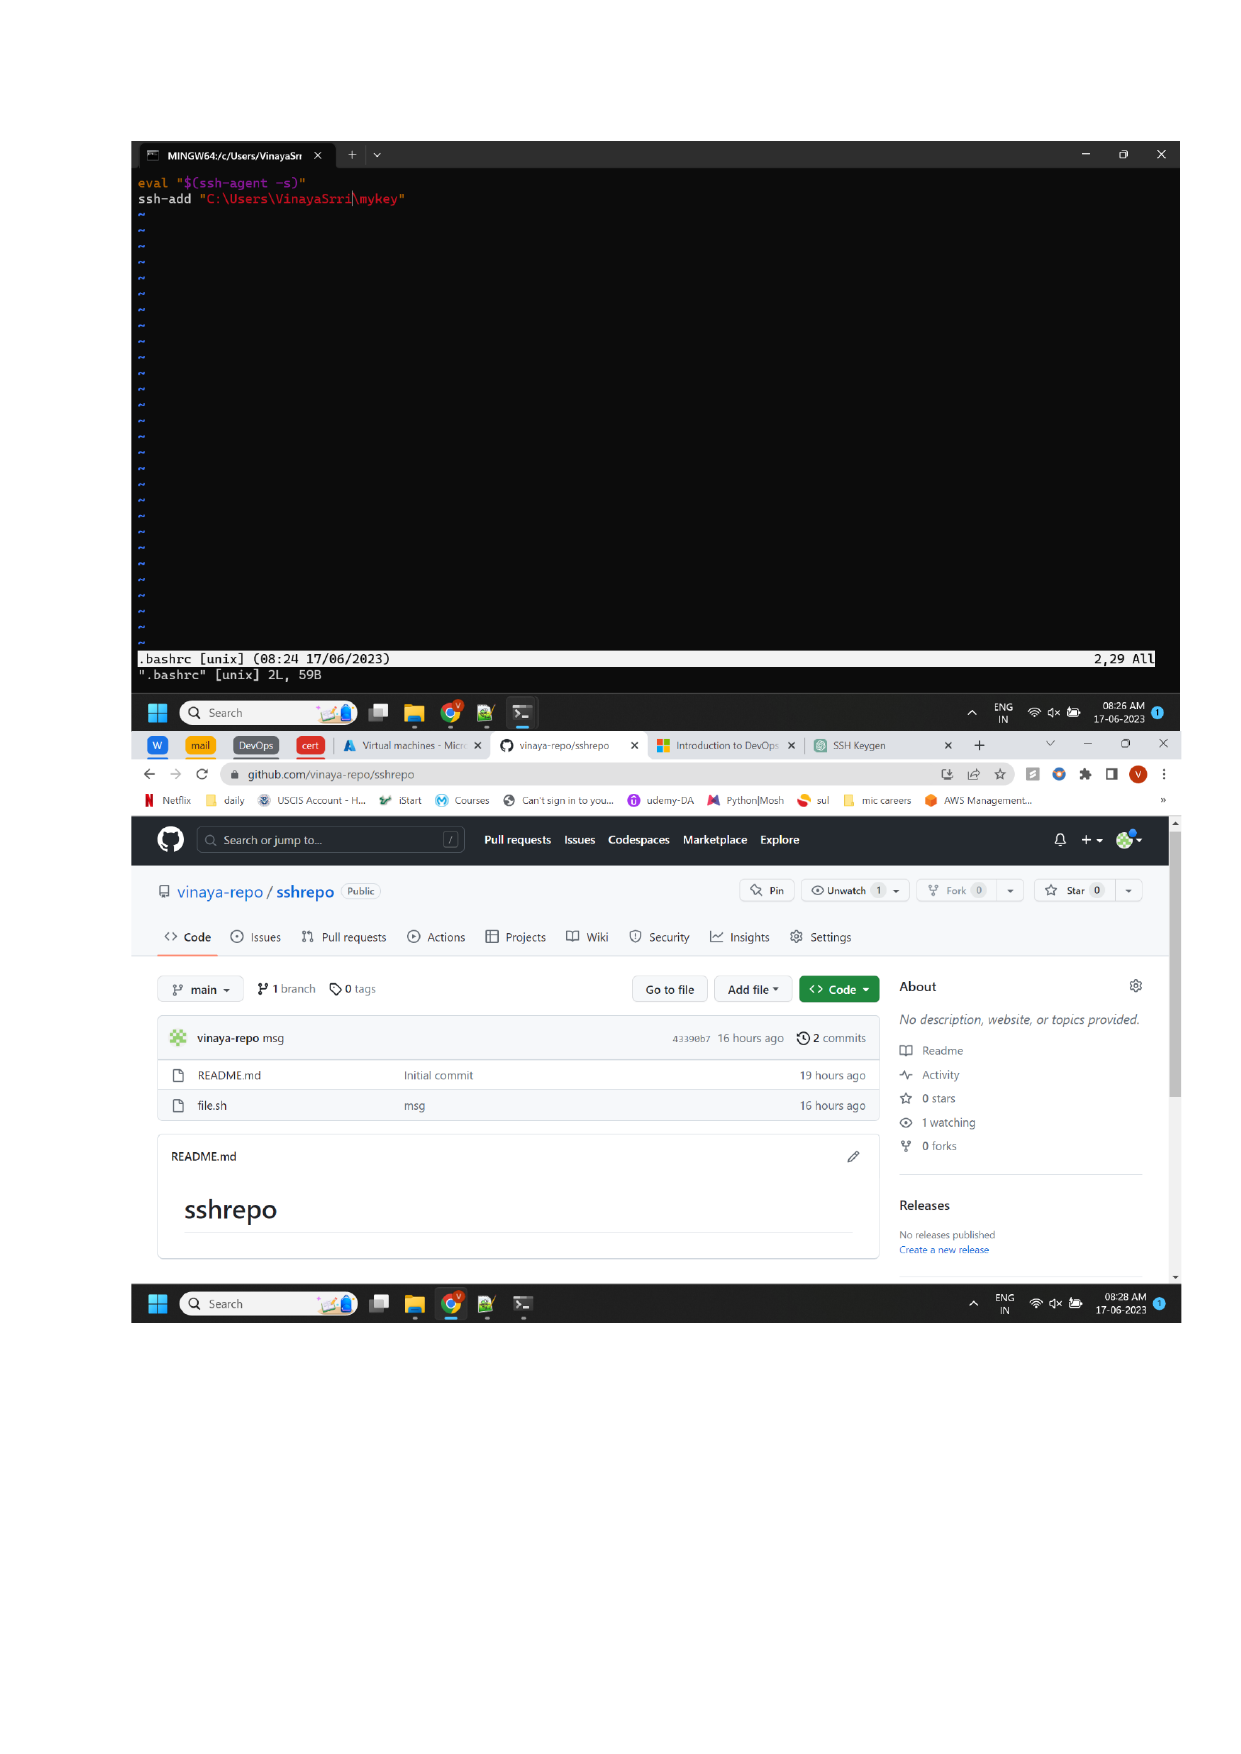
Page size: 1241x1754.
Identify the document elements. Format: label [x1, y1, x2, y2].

picture [131, 141, 1182, 1323]
